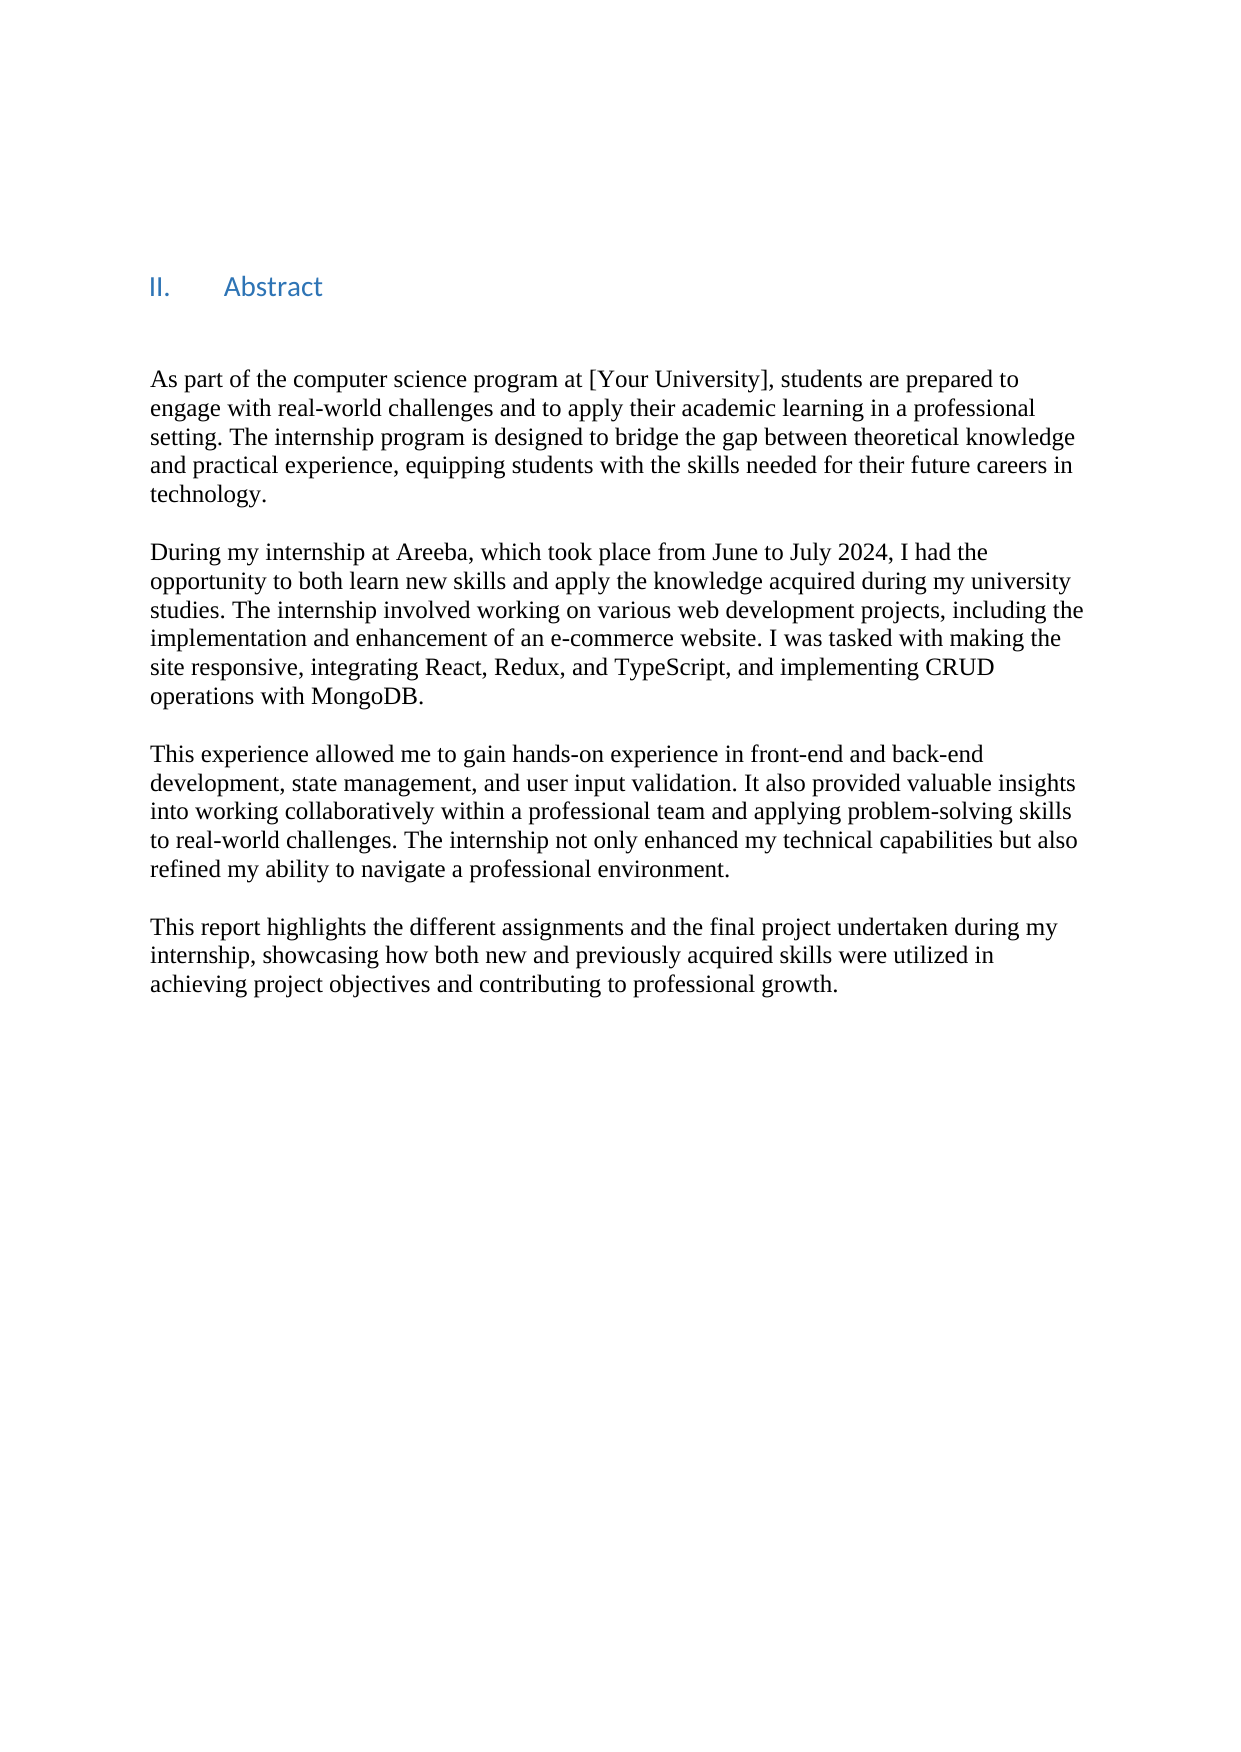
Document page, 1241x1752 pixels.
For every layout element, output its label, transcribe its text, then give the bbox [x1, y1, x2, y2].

text During my internship at Areeba, which took place from June to July 2024, I had the opportunity to both learn new skills and apply the knowledge acquired during my university studies. The internship involved working on various web development projects, including the implementation and enhancement of an e-commerce website. I was tasked with making the site responsive, integrating React, Redux, and TypeScript, and implementing CRUD operations with MongoDB. [150, 537, 1090, 710]
text This experience allowed me to gain hands-on experience in front-end and back-end development, state management, and user input validation. It also provided valuable insights into working collaboratively within a professional team and applying problem-solving skills to real-world challenges. The internship not only enhanced my technical capabilities but also refined my ability to navigate a professional environment. [150, 739, 1090, 883]
text As part of the computer science program at [Your University], students are prepared to engage with real-world challenges and to apply their academic learning in a professional setting. The internship program is designed to bridge the gap between theoretical knowledge and practical experience, equipping students with the skills needed for their future careers in technology. [150, 364, 1090, 508]
text This report highlights the different assignments and the final project undertaken during my internship, showcasing how both new and previously acquired skills were utilized in achieving project objectives and contributing to professional growth. [150, 912, 1090, 998]
subtitle Abstract [148, 268, 1041, 304]
